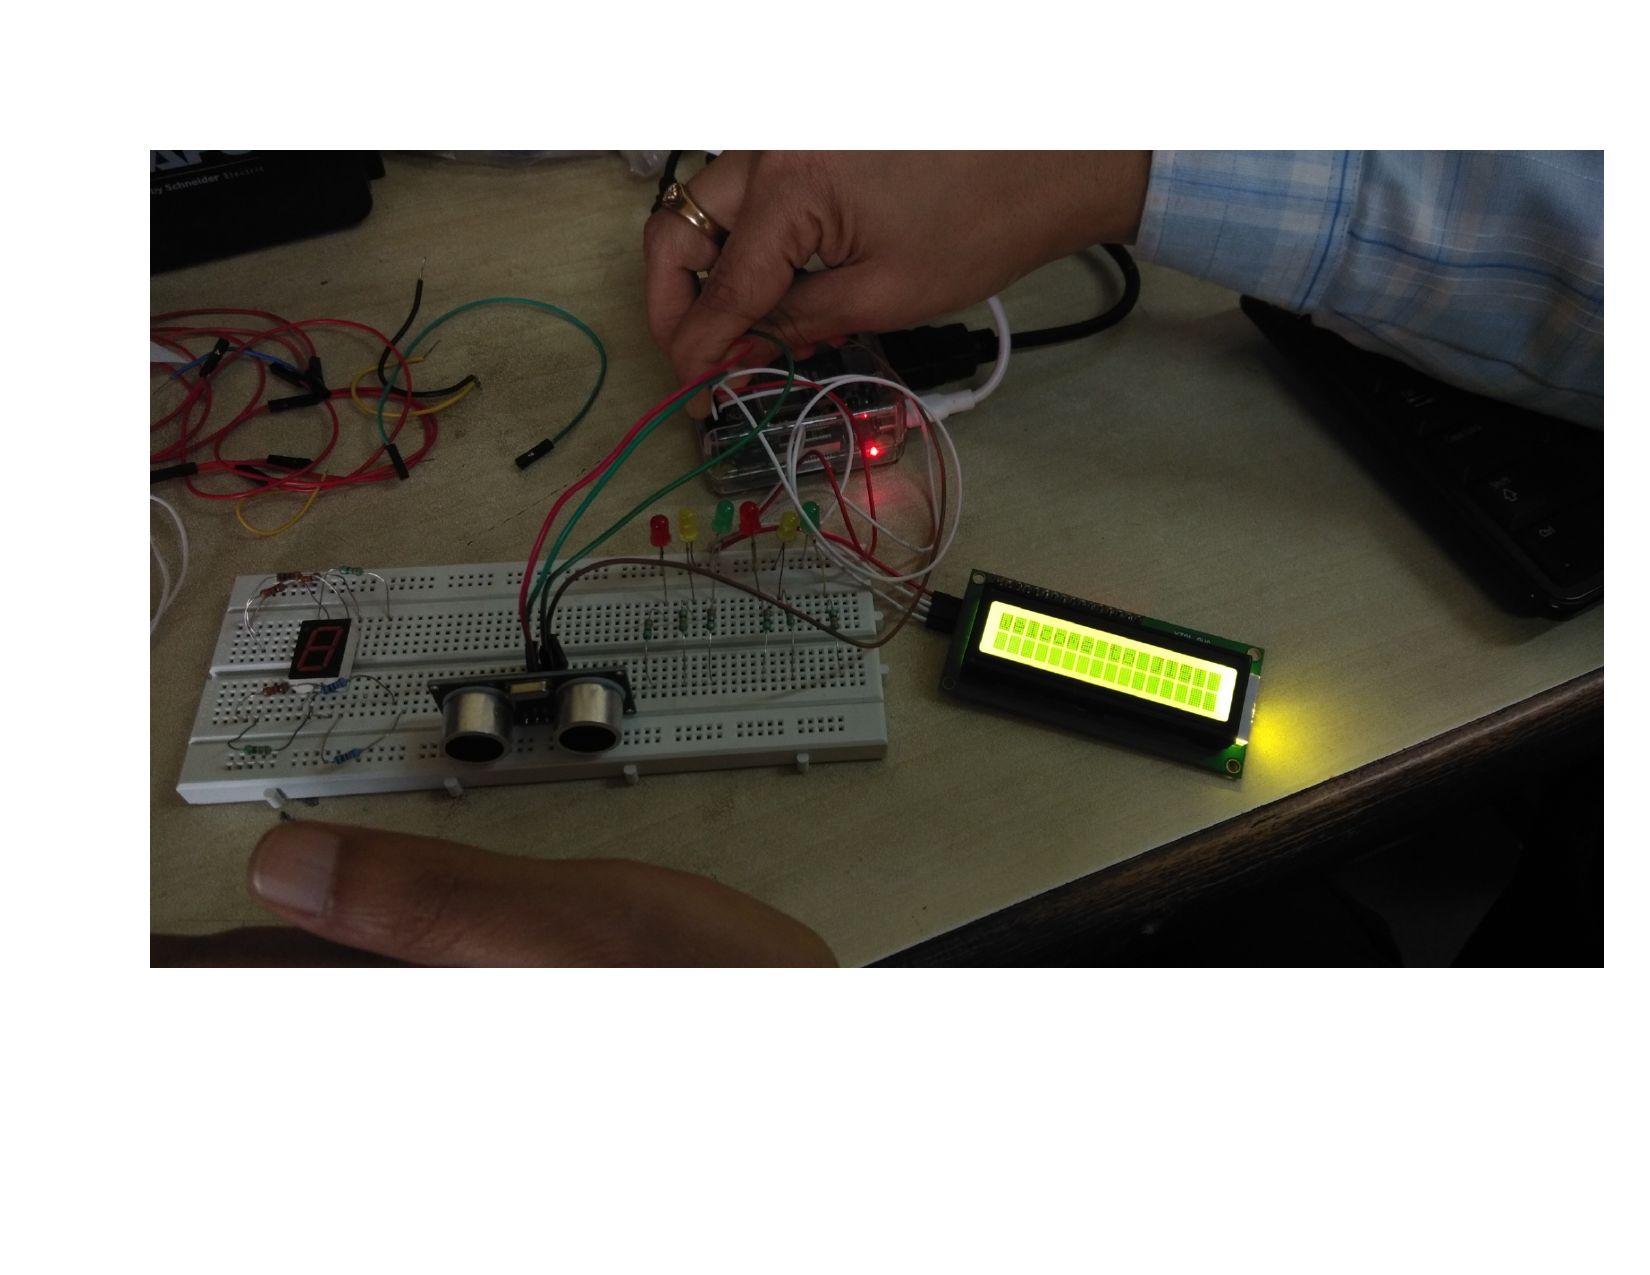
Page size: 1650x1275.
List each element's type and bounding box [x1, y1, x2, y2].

picture [150, 150, 1604, 968]
